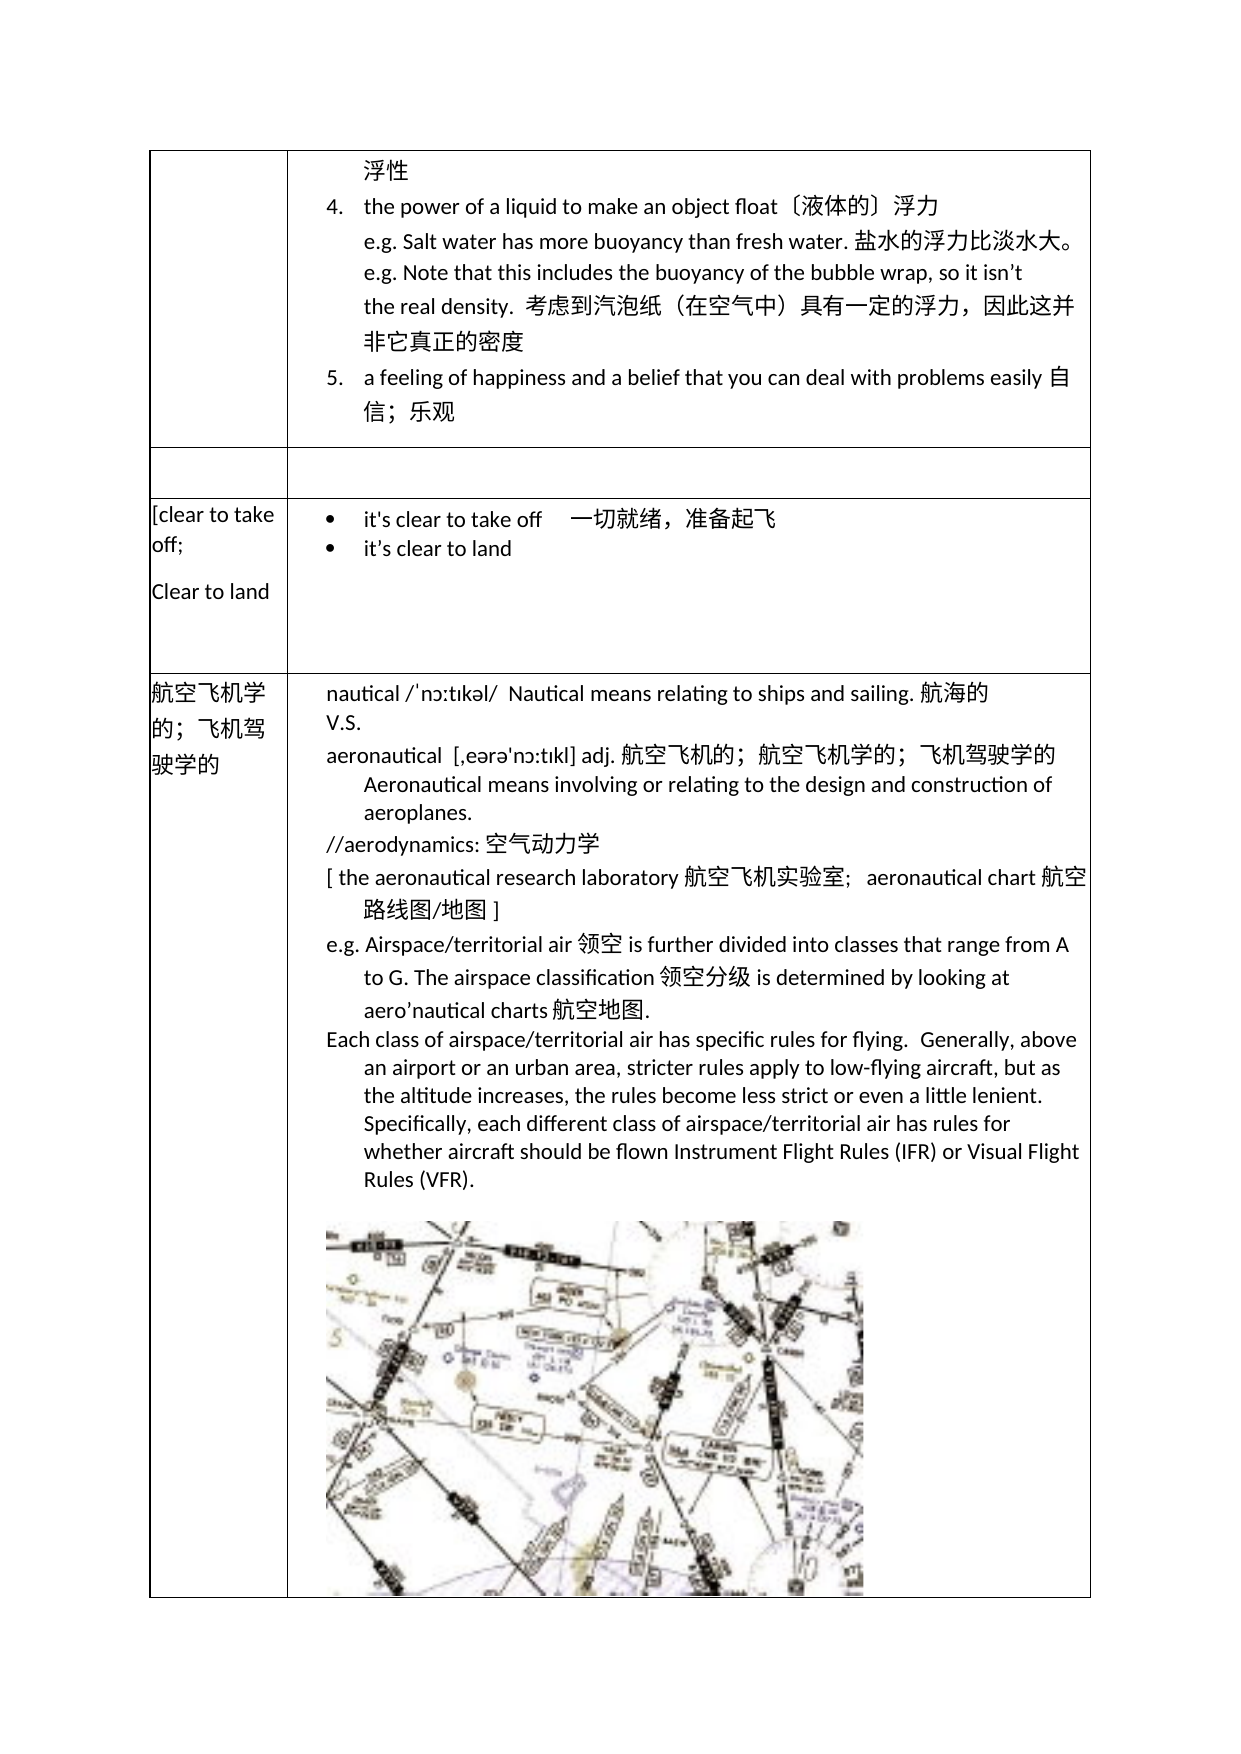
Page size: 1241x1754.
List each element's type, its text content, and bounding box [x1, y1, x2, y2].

table_cell [151, 448, 287, 498]
table_cell 航空飞机学的；飞机驾驶学的 [151, 674, 287, 1597]
table_cell it's clear to take off 一切就绪，准备起飞 it’s clear to land [288, 499, 1090, 673]
table_cell [288, 448, 1090, 498]
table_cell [151, 151, 287, 447]
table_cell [288, 151, 1090, 447]
table_cell [clear to take off; Clear to land [151, 499, 287, 673]
picture [326, 1221, 864, 1596]
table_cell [288, 674, 1090, 1597]
